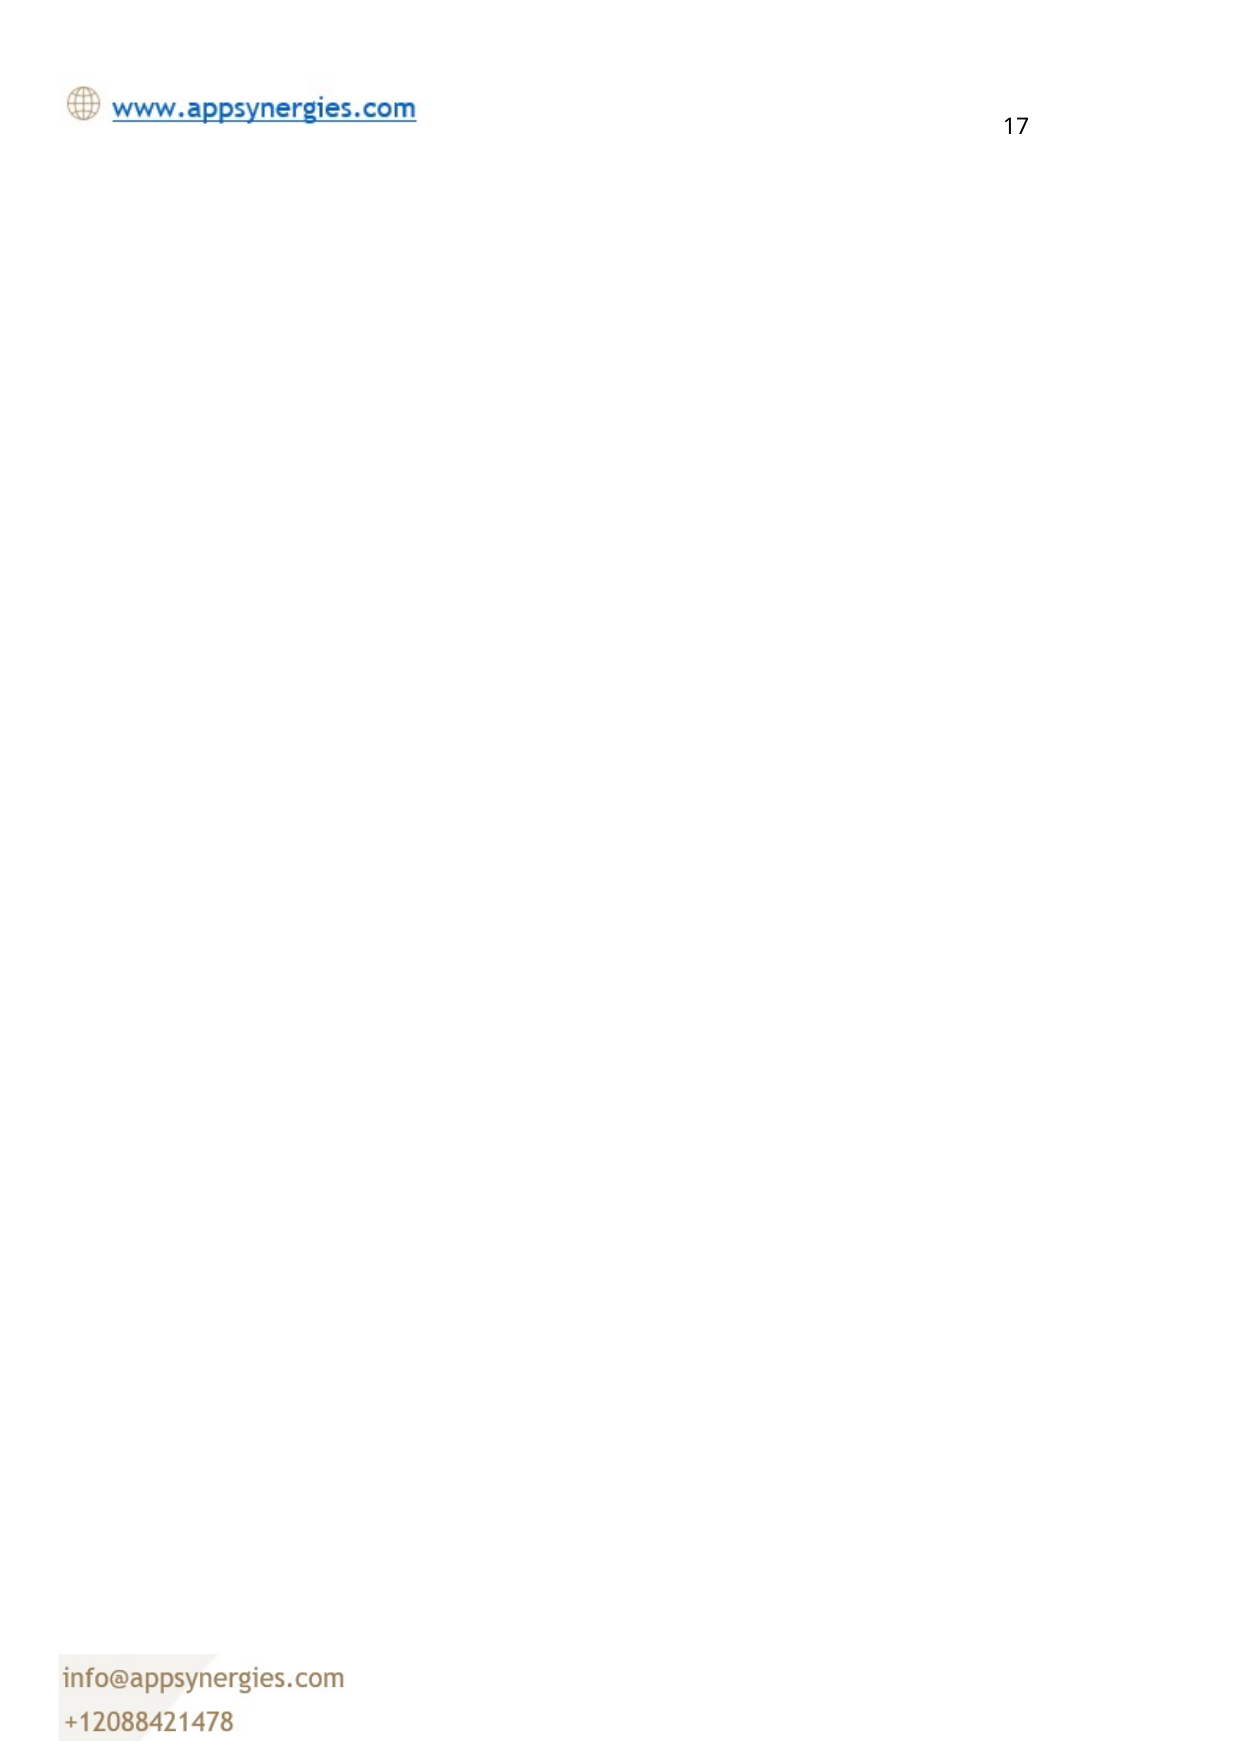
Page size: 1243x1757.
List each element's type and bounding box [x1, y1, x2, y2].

picture [58, 1654, 347, 1741]
picture [58, 75, 431, 135]
